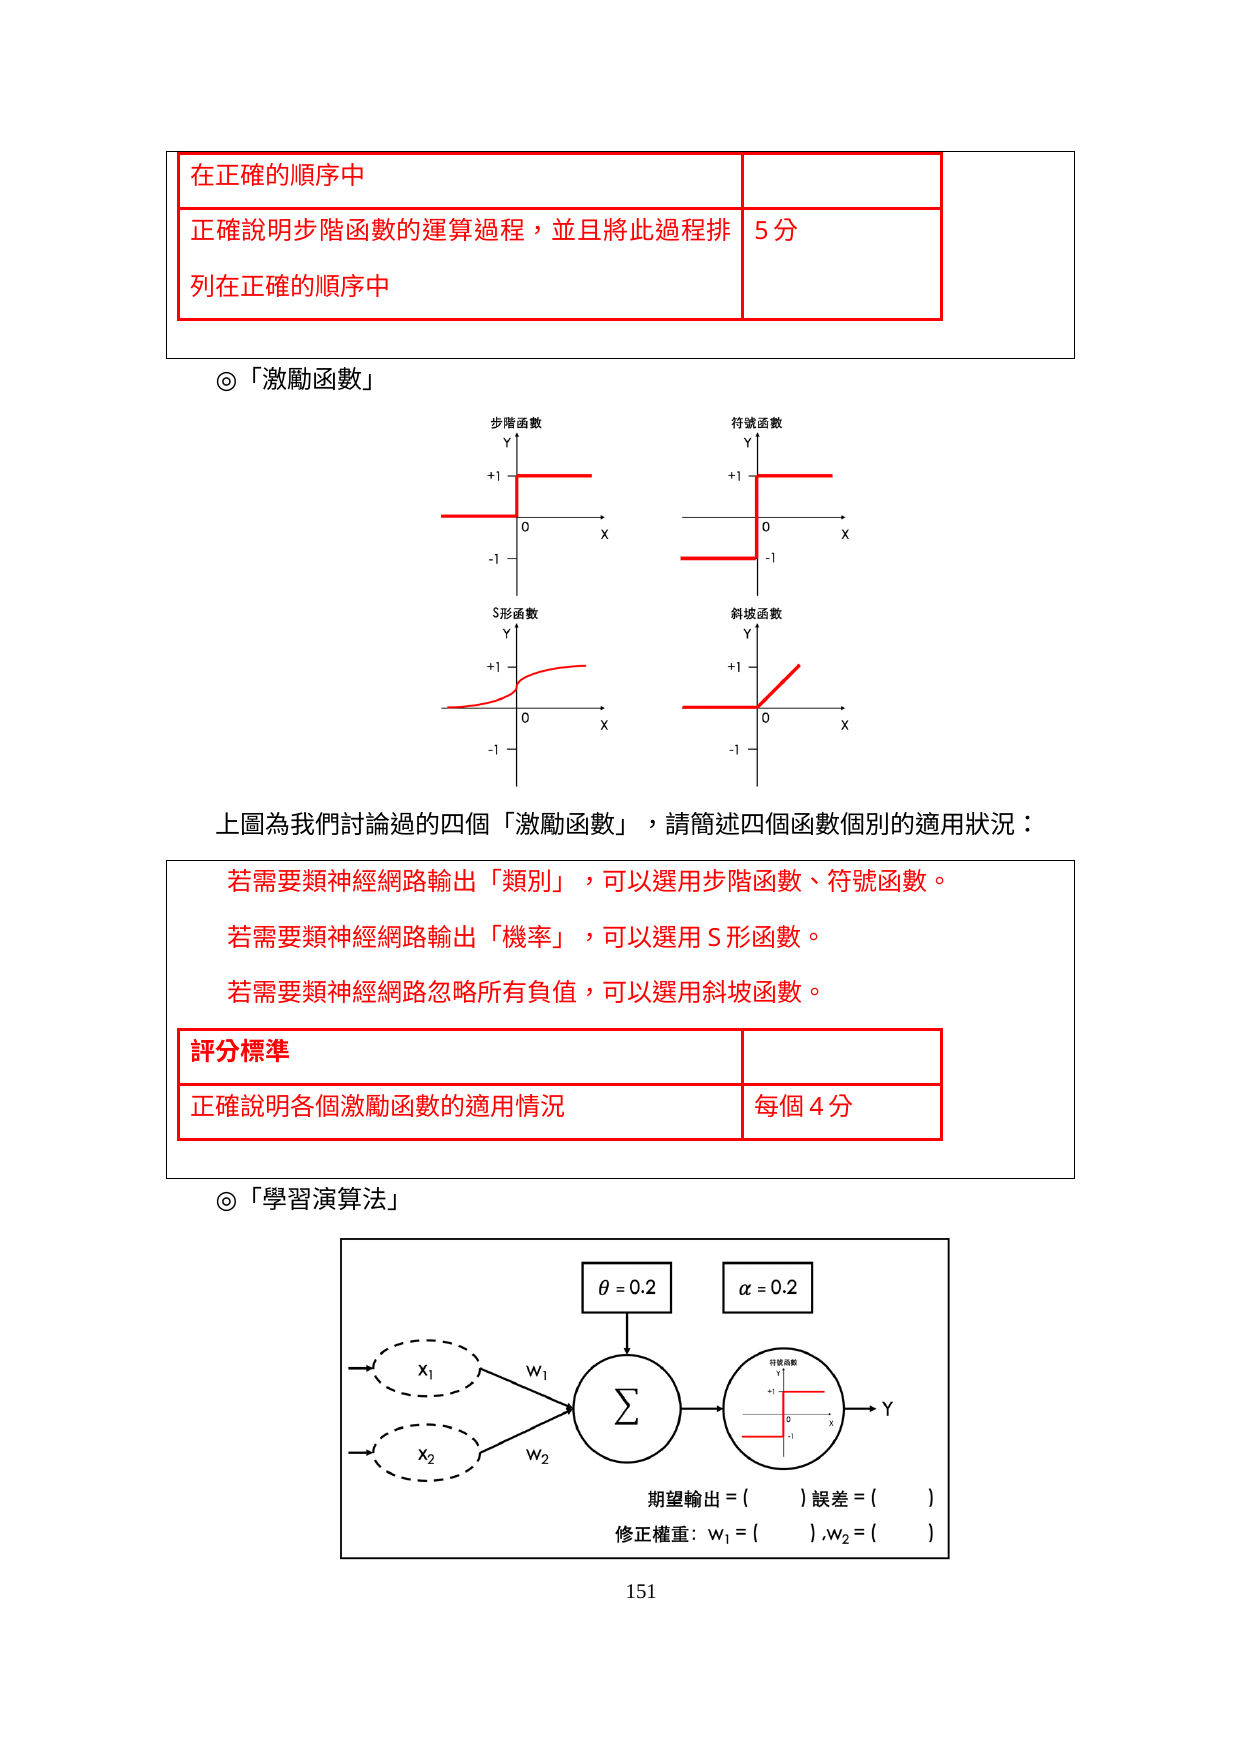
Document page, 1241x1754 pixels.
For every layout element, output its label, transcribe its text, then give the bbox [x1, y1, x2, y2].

picture [435, 415, 855, 789]
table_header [167, 152, 1074, 358]
text 上圖為我們討論過的四個「激勵函數」，請簡述四個函數個別的適用狀況： [165, 804, 1075, 842]
text ◎「學習演算法」 [165, 1179, 1075, 1217]
picture [336, 1235, 954, 1562]
text ◎「激勵函數」 [165, 359, 1075, 397]
table_header 若需要類神經網路輸出「類別」，可以選用步階函數、符號函數。 若需要類神經網路輸出「機率」，可以選用S形函數。 若需要類神經網路忽略所有負值，可以選用斜坡函數。 [167, 861, 1074, 1178]
